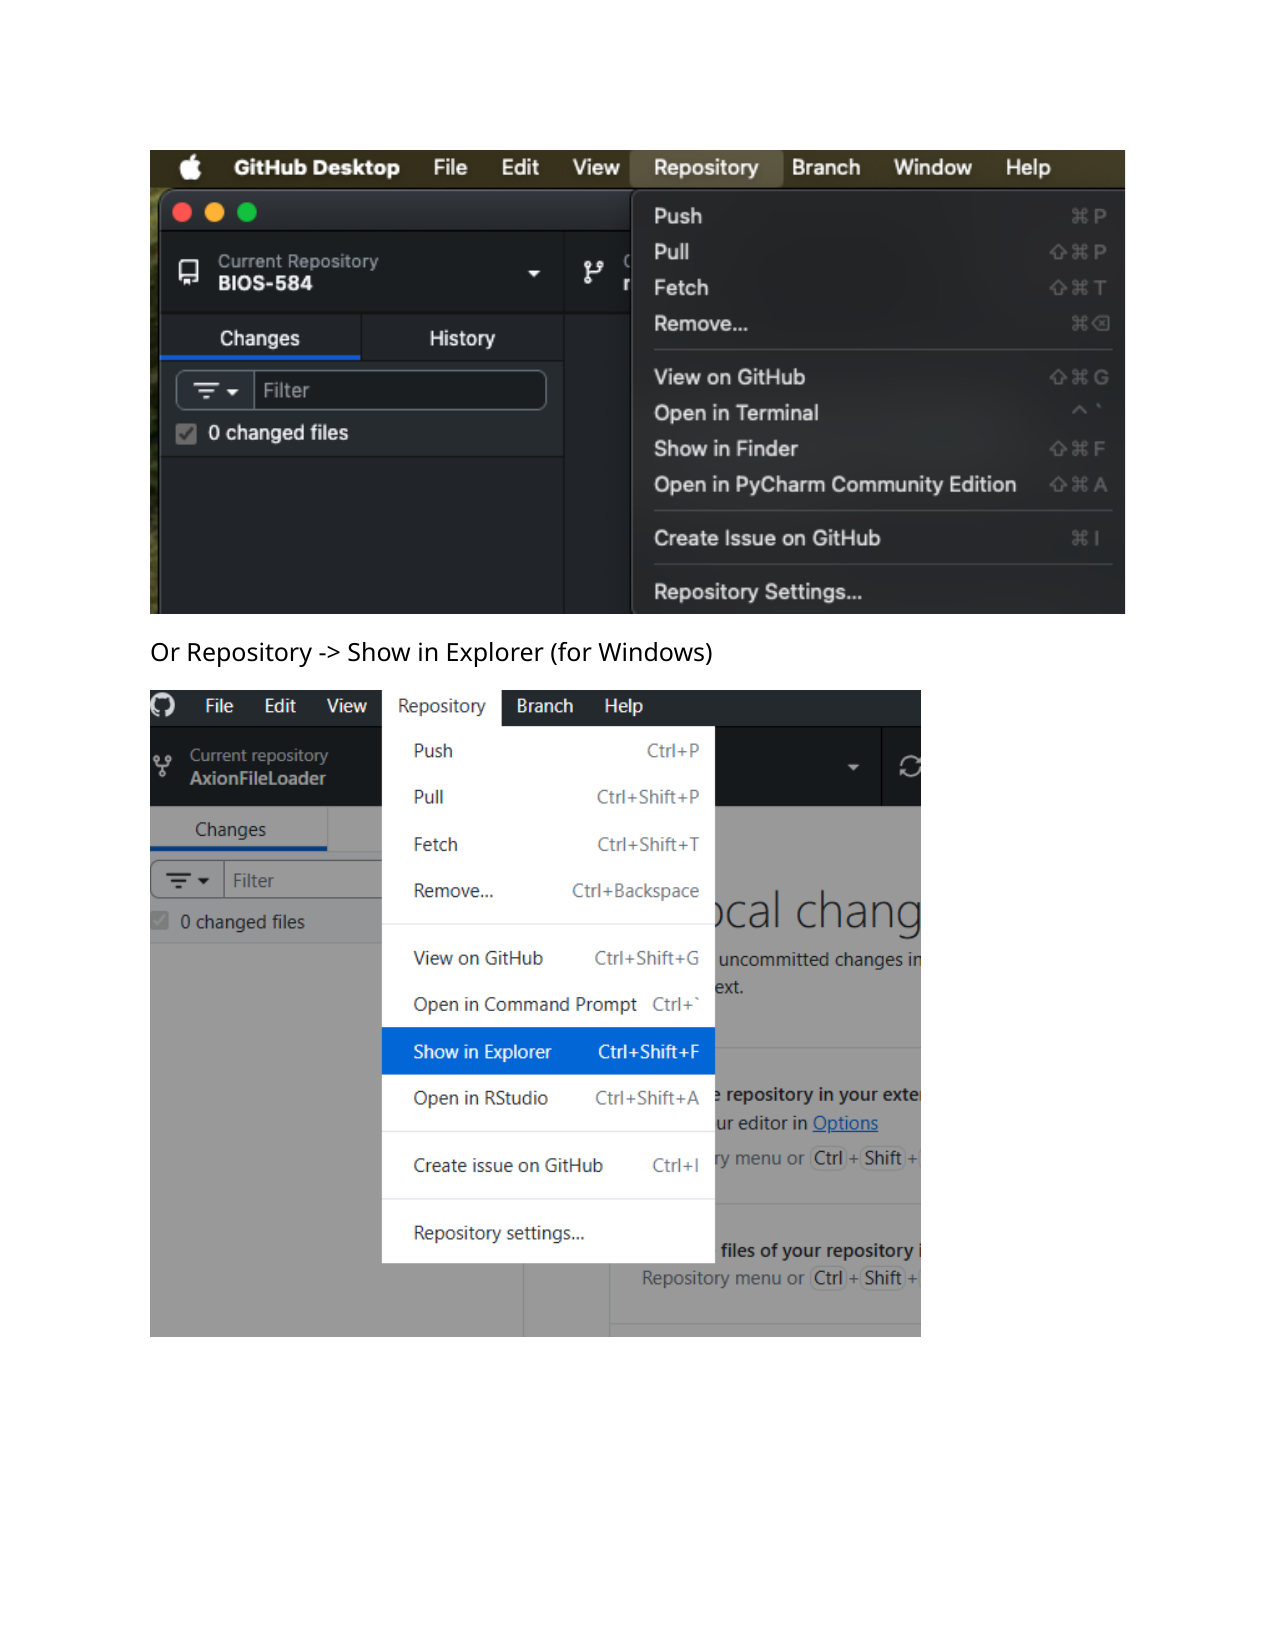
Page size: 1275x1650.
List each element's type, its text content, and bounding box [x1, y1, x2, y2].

text Or Repository -> Show in Explorer (for Windows) [150, 635, 1125, 669]
picture [150, 150, 1125, 614]
picture [150, 690, 921, 1337]
